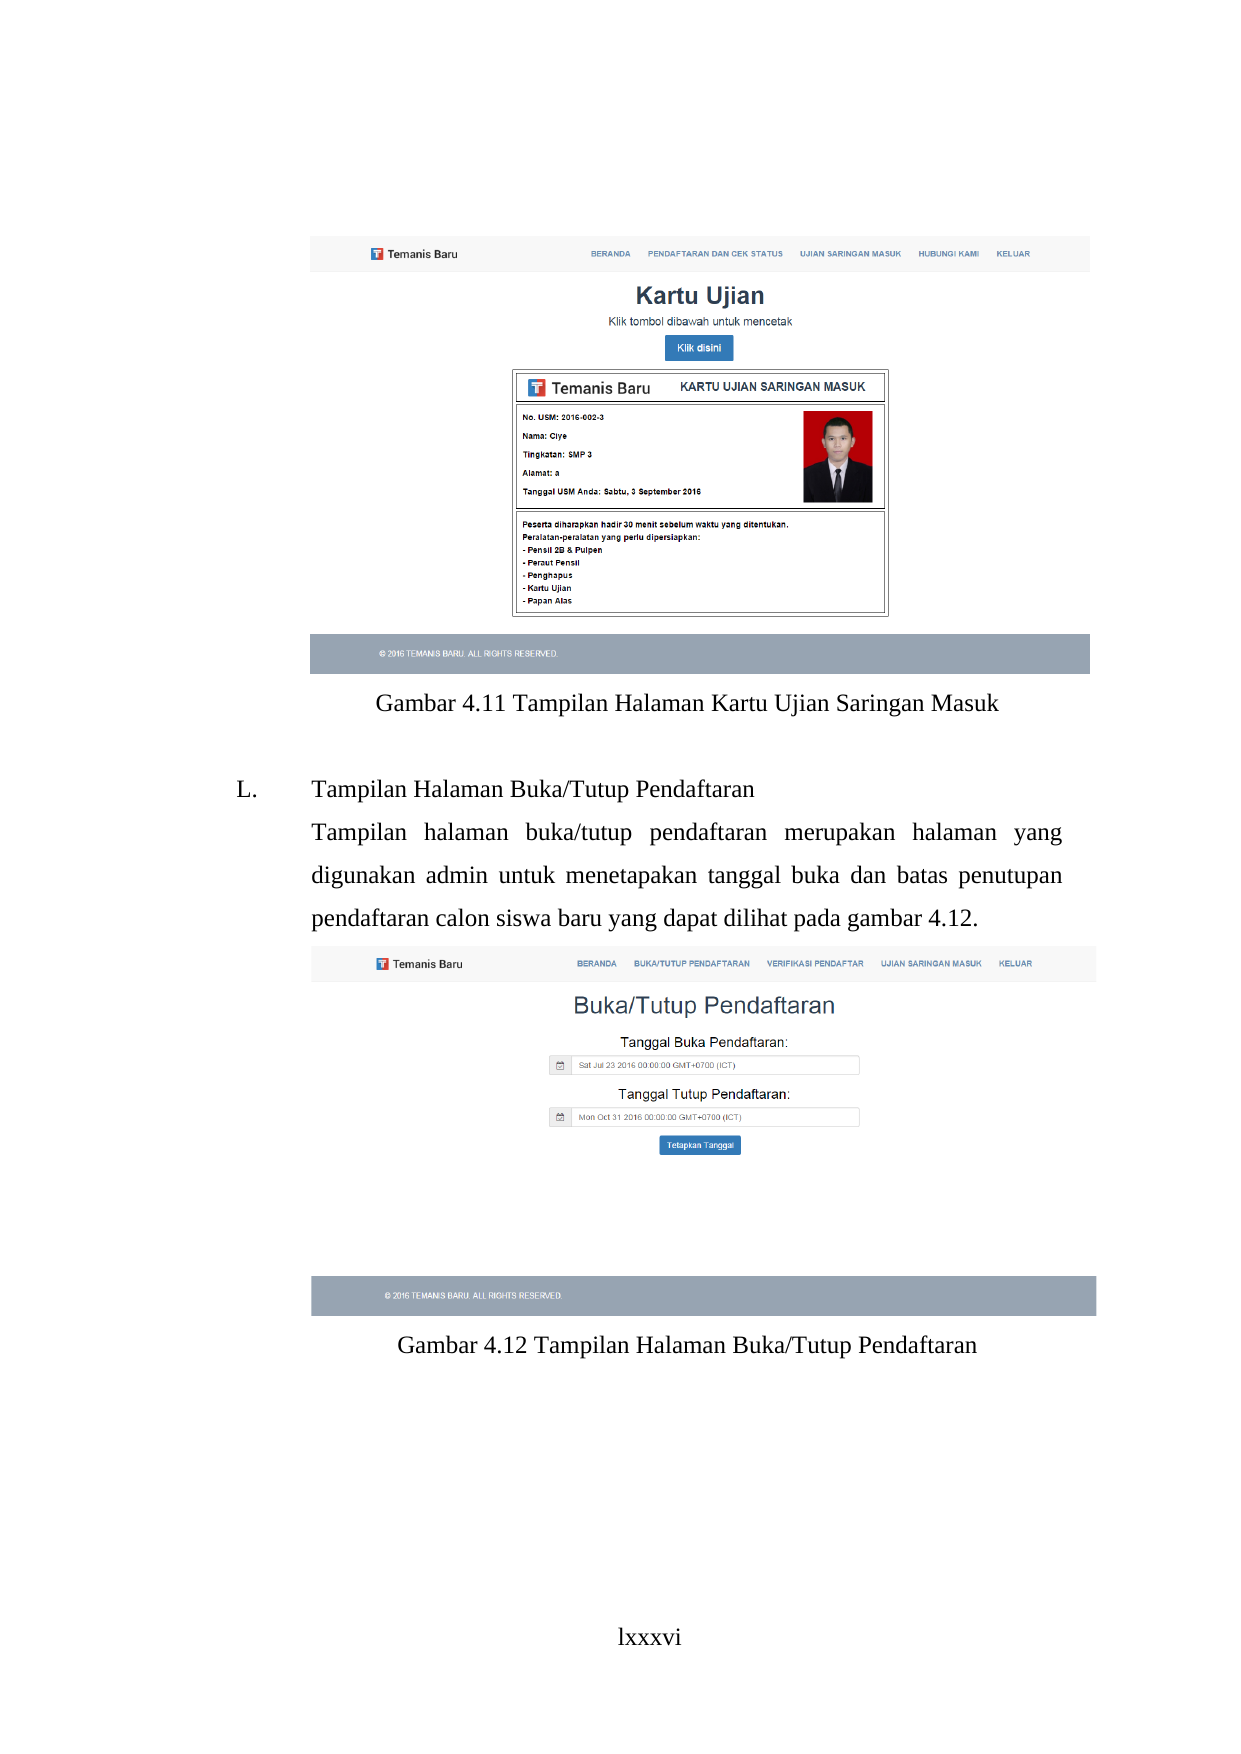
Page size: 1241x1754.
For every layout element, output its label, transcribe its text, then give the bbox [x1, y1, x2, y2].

list Gambar 4.11 Tampilan Halaman Kartu Ujian Saringan Masuk [311, 688, 1063, 716]
list Gambar 4.12 Tampilan Halaman Buka/Tutup Pendaftaran [311, 1330, 1063, 1359]
list Tampilan Halaman Buka/Tutup Pendaftaran [236, 774, 1063, 803]
picture [311, 946, 1097, 1316]
list Tampilan halaman buka/tutup pendaftaran merupakan halaman yang digunakan admin untuk menetapakan tanggal buka dan batas penutupan pendaftaran calon siswa baru yang dapat dilihat pada gambar 4.12. [311, 817, 1063, 932]
picture [310, 236, 1090, 674]
